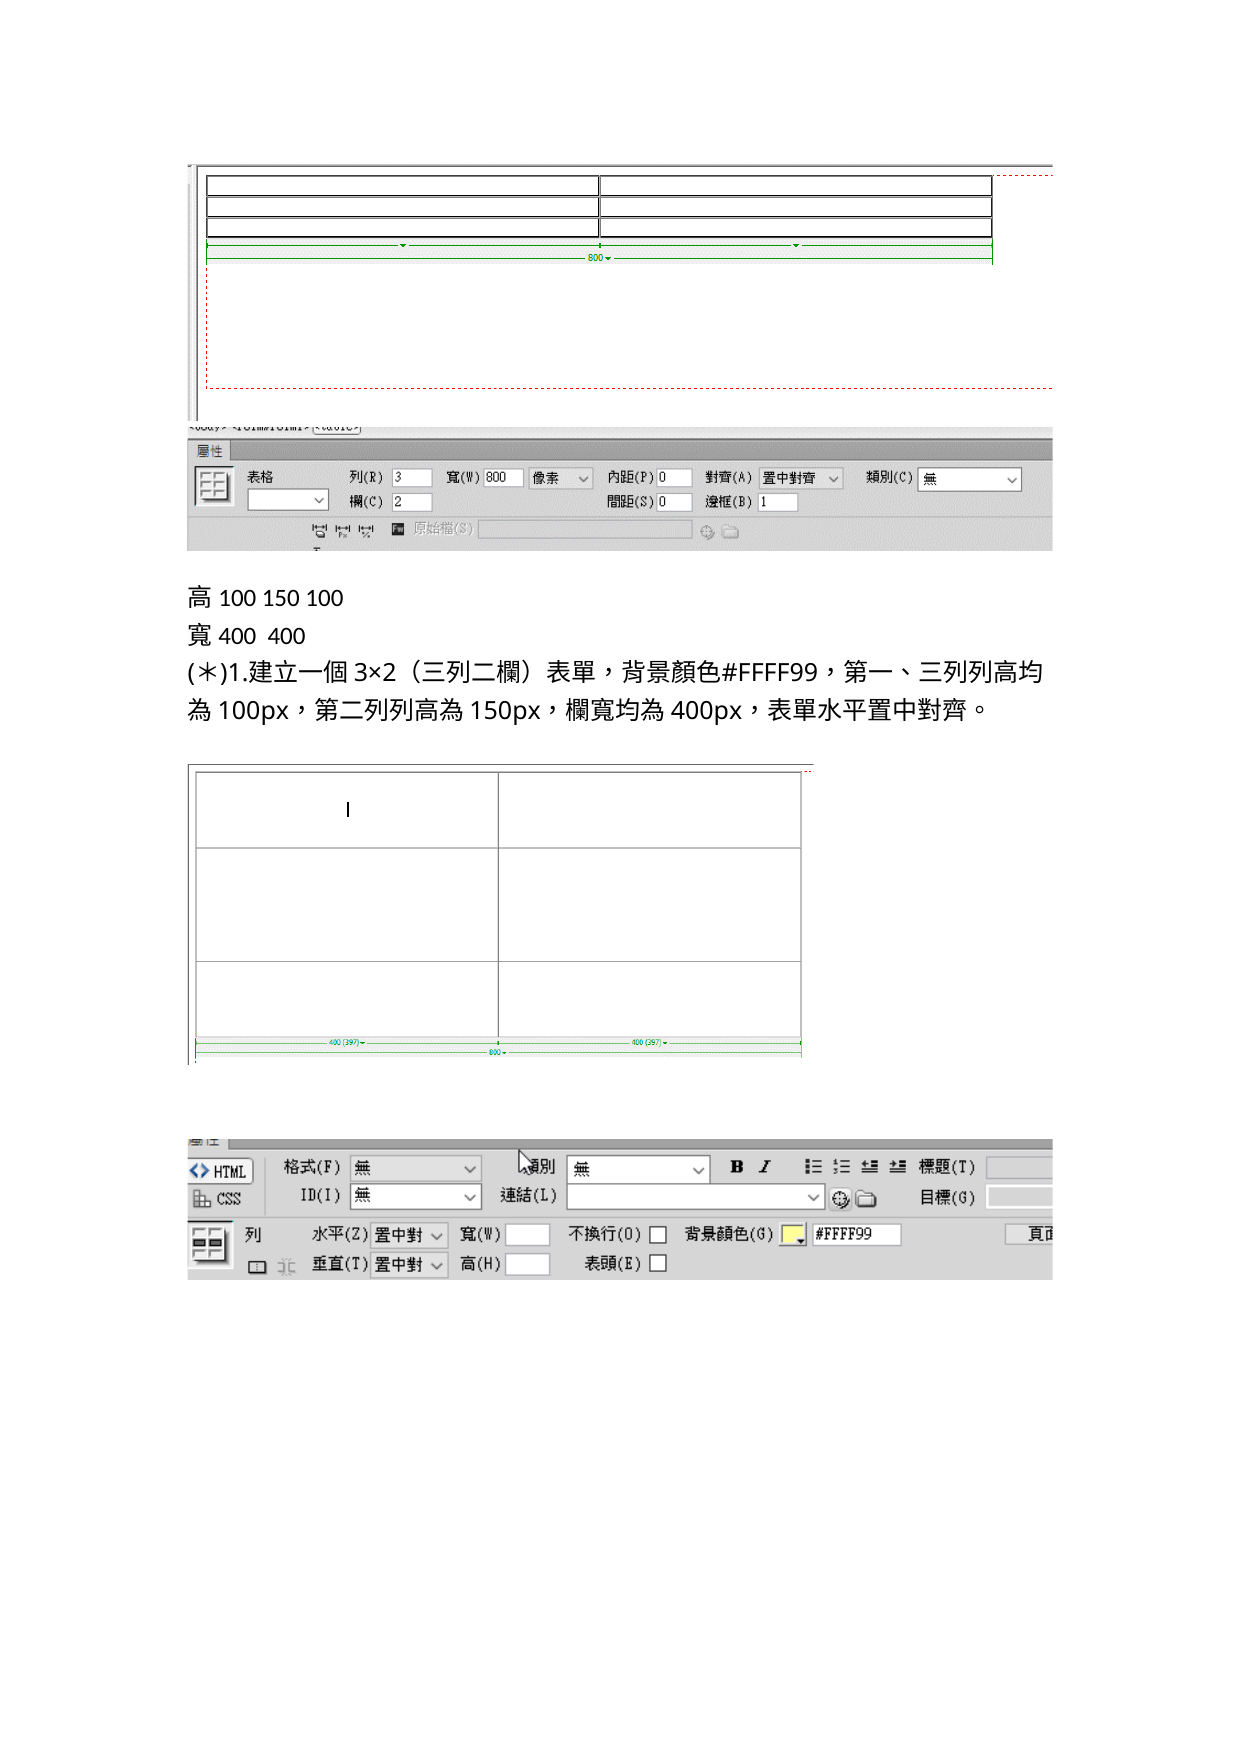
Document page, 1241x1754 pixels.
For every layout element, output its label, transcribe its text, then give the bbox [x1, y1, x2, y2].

text 高 100 150 100 [187, 577, 1053, 614]
picture [187, 1139, 1053, 1280]
picture [187, 427, 1053, 551]
text 為100px，第二列列高為150px，欄寬均為400px，表單水平置中對齊。 [187, 689, 1053, 727]
text (＊)1.建立一個3×2（三列二欄）表單，背景顏色#FFFF99，第一、三列列高均 [187, 652, 1053, 689]
text 寬 400 400 [187, 614, 1053, 652]
picture [187, 764, 814, 1065]
picture [187, 164, 1053, 421]
